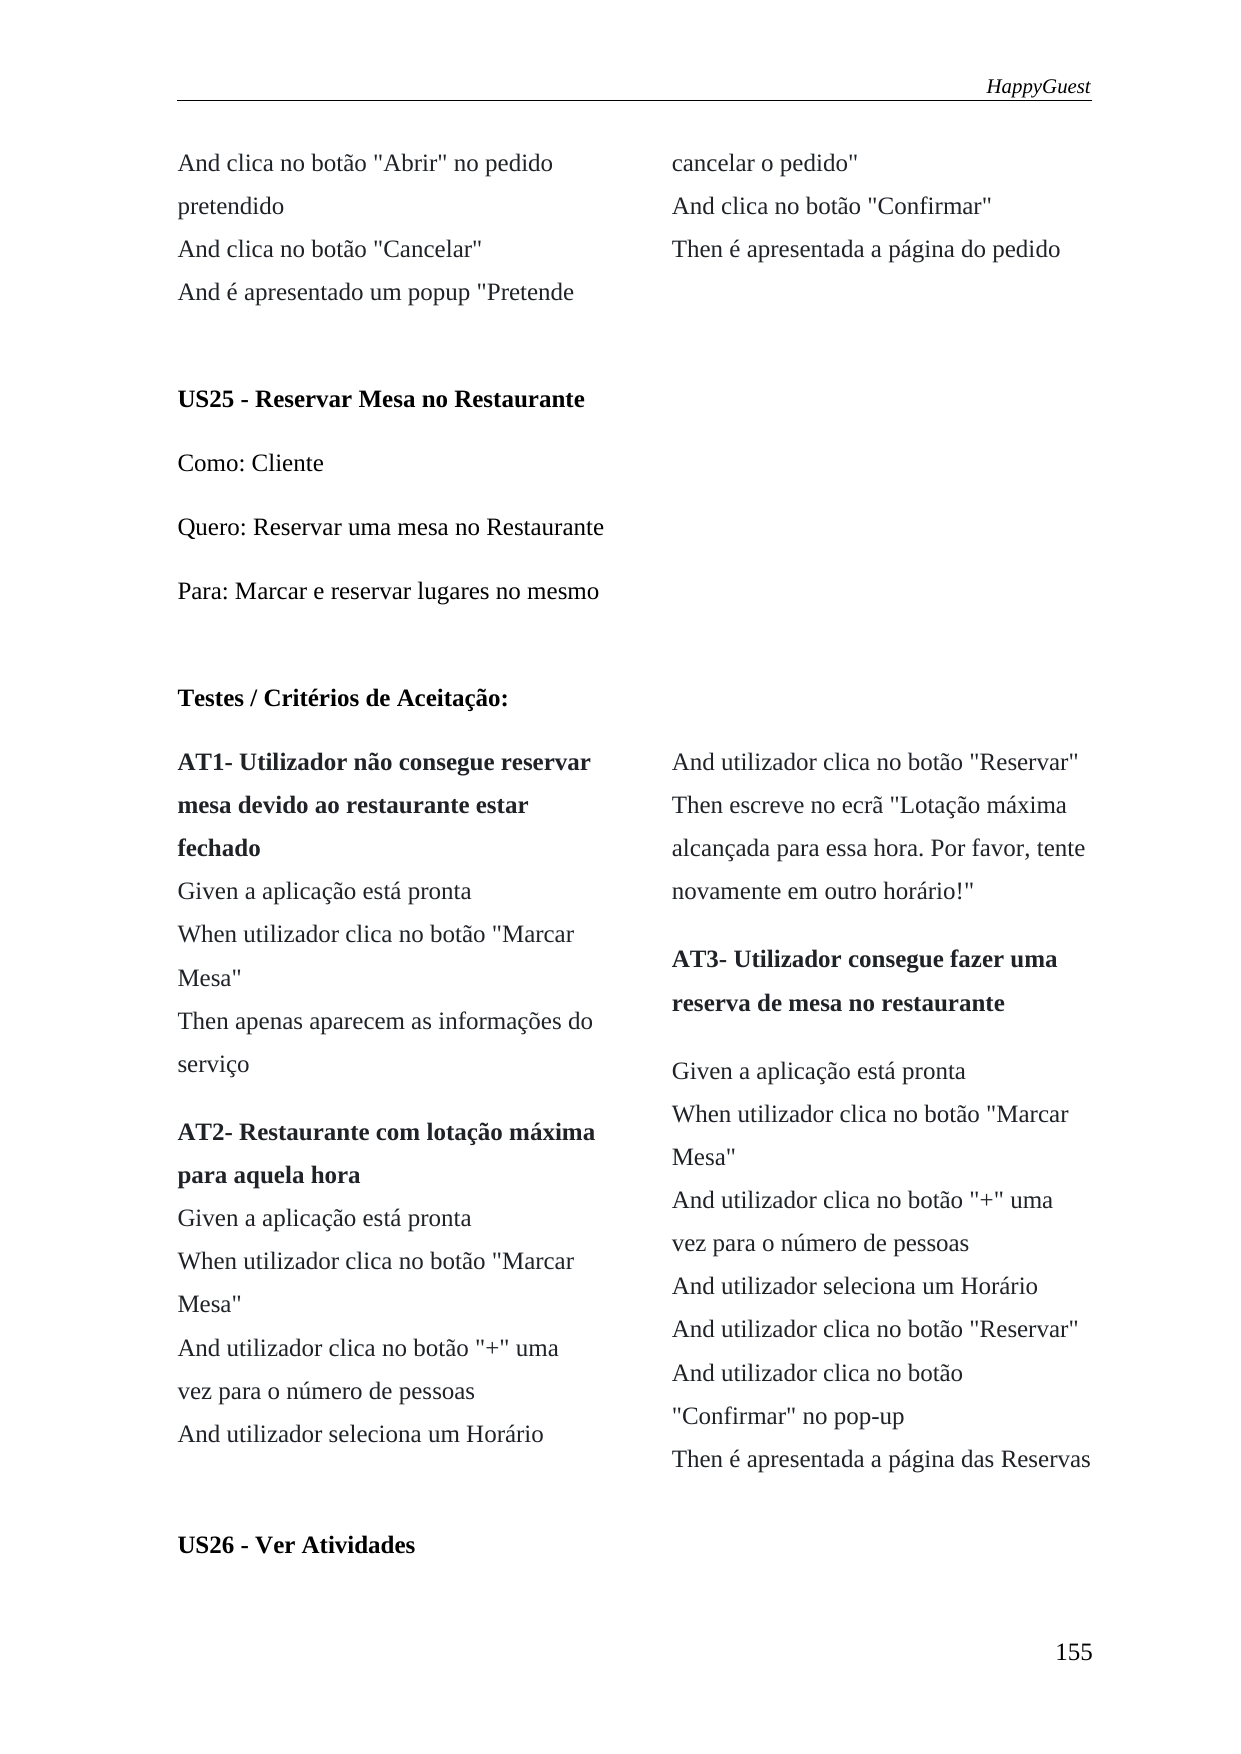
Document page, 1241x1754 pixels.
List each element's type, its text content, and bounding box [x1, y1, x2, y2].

text Testes / Critérios de Aceitação: [177, 683, 1092, 712]
text AT2- Restaurante com lotação máxima para aquela hora Given a aplicação está pronta When utilizador clica no botão "Marcar Mesa" And utilizador clica no botão "+" uma vez para o número de pessoas And utilizador seleciona um Horário And utilizador clica no botão "Reservar" Then escreve no ecrã "Lotação máxima alcançada para essa hora. Por favor, tente novamente em outro horário!" [177, 1117, 598, 1448]
text AT3- Utilizador consegue fazer uma reserva de mesa no restaurante [672, 944, 1092, 1016]
text Given a aplicação está pronta When utilizador clica no botão "Marcar Mesa" And utilizador clica no botão "+" uma vez para o número de pessoas And utilizador seleciona um Horário And utilizador clica no botão "Reservar" And utilizador clica no botão "Confirmar" no pop-up Then é apresentada a página das Reservas [672, 1056, 1092, 1473]
text US25 - Reservar Mesa no Restaurante [177, 384, 1092, 413]
text Como: Cliente [177, 448, 1092, 477]
text AT1- Utilizador não consegue reservar mesa devido ao restaurante estar fechado Given a aplicação está pronta When utilizador clica no botão "Marcar Mesa" Then apenas aparecem as informações do serviço [177, 747, 598, 1078]
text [672, 148, 1092, 263]
text Para: Marcar e reservar lugares no mesmo [177, 576, 1092, 605]
text Quero: Reservar uma mesa no Restaurante [177, 512, 1092, 541]
text AT2- Restaurante com lotação máxima para aquela hora Given a aplicação está pronta When utilizador clica no botão "Marcar Mesa" And utilizador clica no botão "+" uma vez para o número de pessoas And utilizador seleciona um Horário And utilizador clica no botão "Reservar" Then escreve no ecrã "Lotação máxima alcançada para essa hora. Por favor, tente novamente em outro horário!" [672, 747, 1092, 905]
text US26 - Ver Atividades [177, 1530, 1092, 1559]
